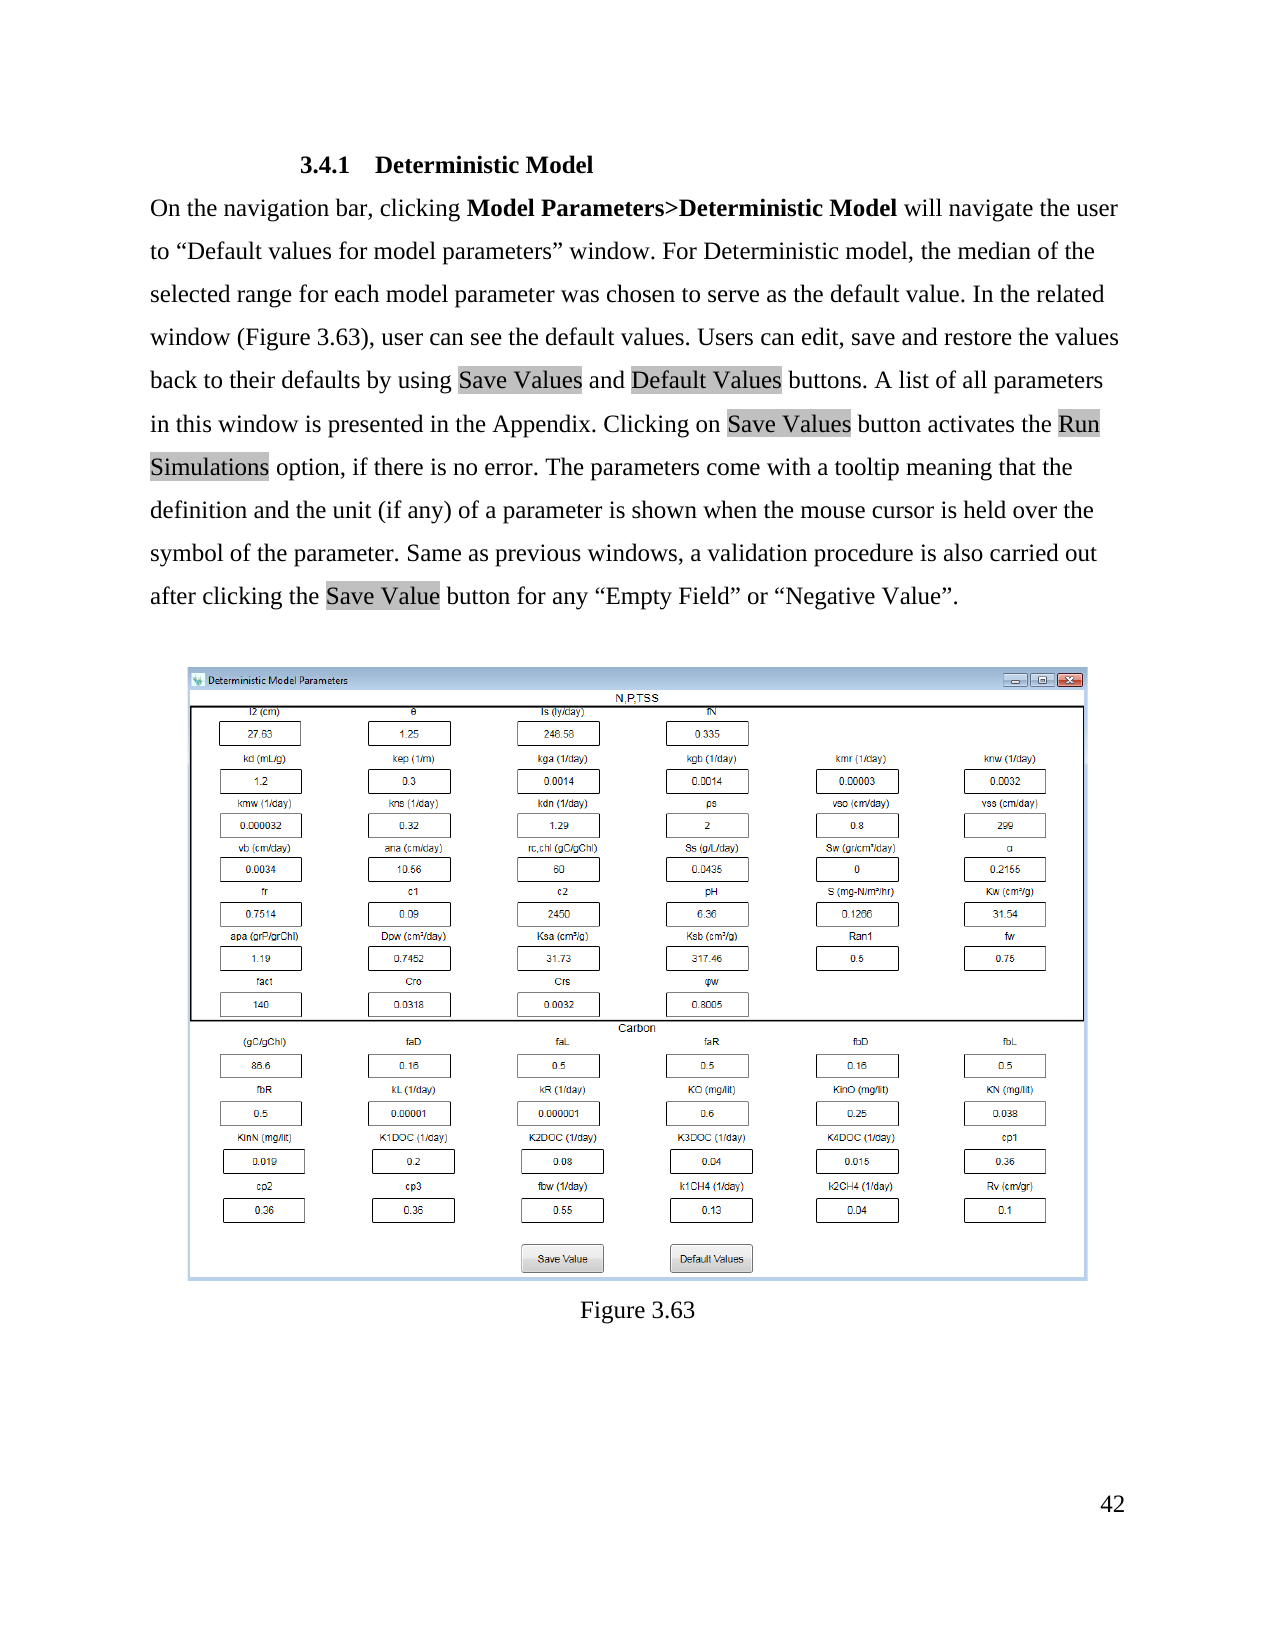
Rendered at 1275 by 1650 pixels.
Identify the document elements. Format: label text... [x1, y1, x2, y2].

subtitle Deterministic Model [225, 150, 1125, 179]
picture [187, 667, 1088, 1281]
